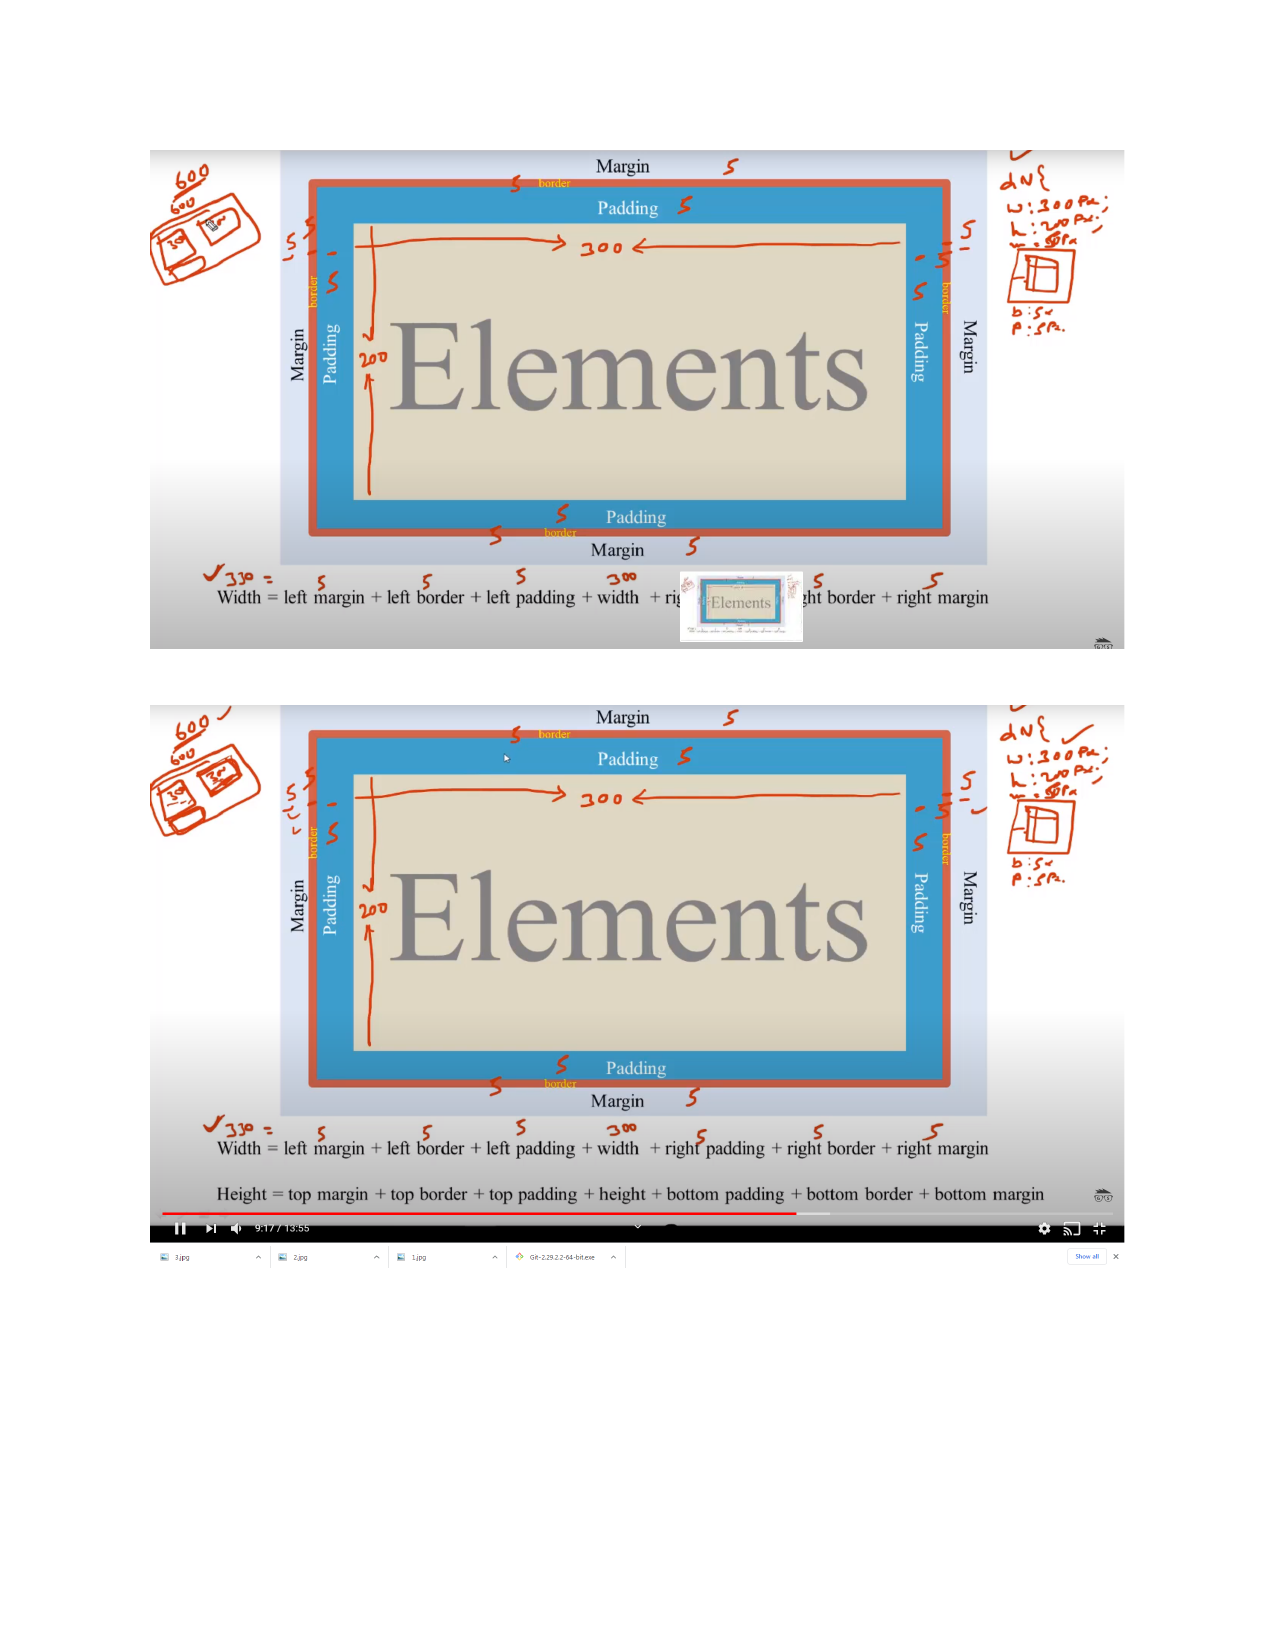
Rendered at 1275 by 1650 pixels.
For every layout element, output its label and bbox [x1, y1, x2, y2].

picture [150, 150, 1125, 649]
picture [150, 705, 1125, 1271]
